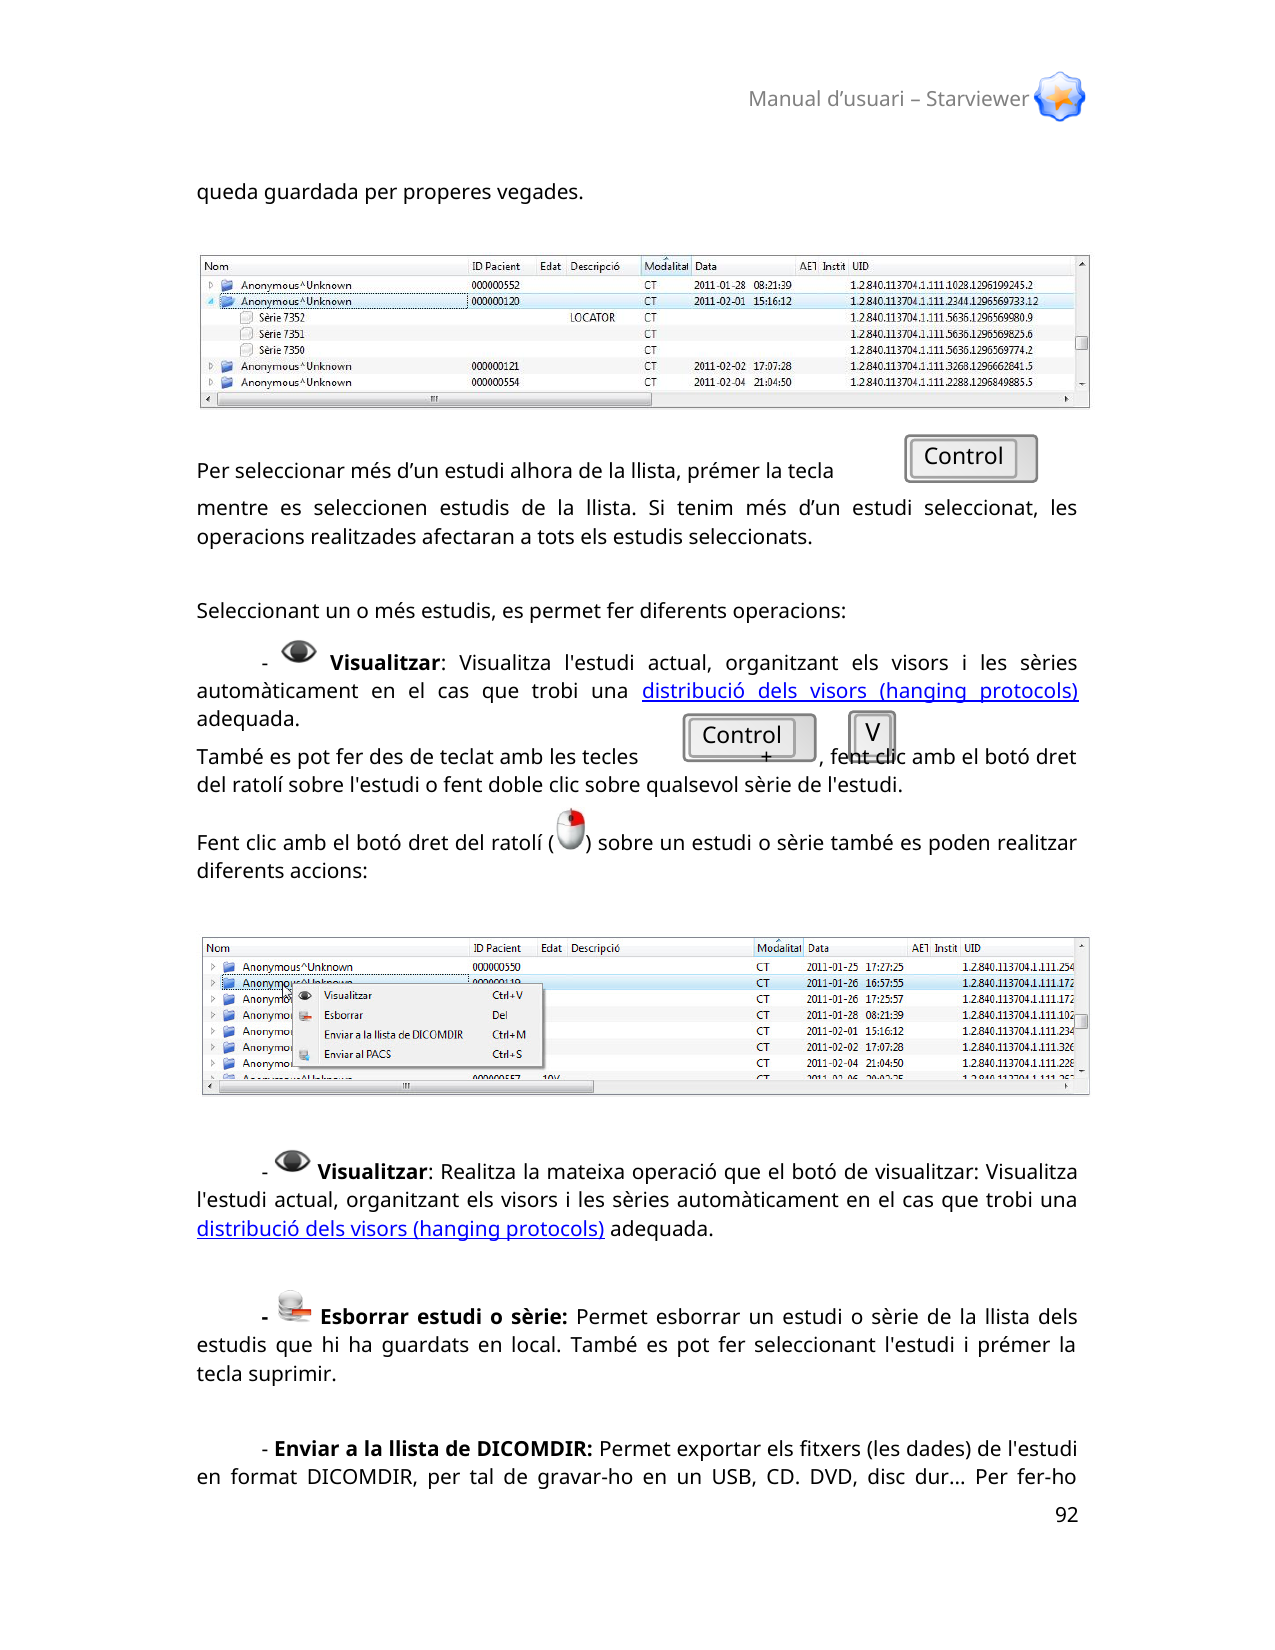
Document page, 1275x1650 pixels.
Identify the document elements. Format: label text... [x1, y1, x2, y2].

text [196, 1434, 1078, 1491]
text Fent clic amb el botó dret del ratolí () sobre un estudi o sèrie també es poden realitzar diferents accions: [196, 808, 1078, 884]
text - Visualitzar: Realitza la mateixa operació que el botó de visualitzar: Visualitza l'estudi actual, organitzant els visors i les sèries automàticament en el cas que trobi una distribució dels visors (hanging protocols) adequada. [196, 1143, 1078, 1242]
picture [274, 1143, 311, 1179]
picture [555, 807, 586, 850]
picture [196, 252, 1095, 410]
picture [196, 930, 1097, 1097]
text mentre es seleccionen estudis de la llista. Si tenim més d’un estudi seleccionat, les operacions realitzades afectaran a tots els estudis seleccionats. [196, 493, 1078, 550]
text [196, 177, 1078, 206]
text Per seleccionar més d’un estudi alhora de la llista, prémer la tecla [196, 456, 1078, 484]
picture [281, 633, 317, 670]
text - Esborrar estudi o sèrie: Permet esborrar un estudi o sèrie de la llista dels estudis que hi ha guardats en local. També es pot fer seleccionant l'estudi i prémer la tecla suprimir. [196, 1288, 1078, 1387]
picture [1033, 71, 1086, 122]
text - Visualitzar: Visualitza l'estudi actual, organitzant els visors i les sèries automàticament en el cas que trobi una distribució dels visors (hanging protocols) adequada. [196, 634, 1078, 733]
text També es pot fer des de teclat amb les tecles + , fent clic amb el botó dret del ratolí sobre l'estudi o fent doble clic sobre qualsevol sèrie de l'estudi. [196, 742, 1078, 799]
text Seleccionant un o més estudis, es permet fer diferents operacions: [196, 597, 1078, 625]
picture [276, 1288, 312, 1325]
